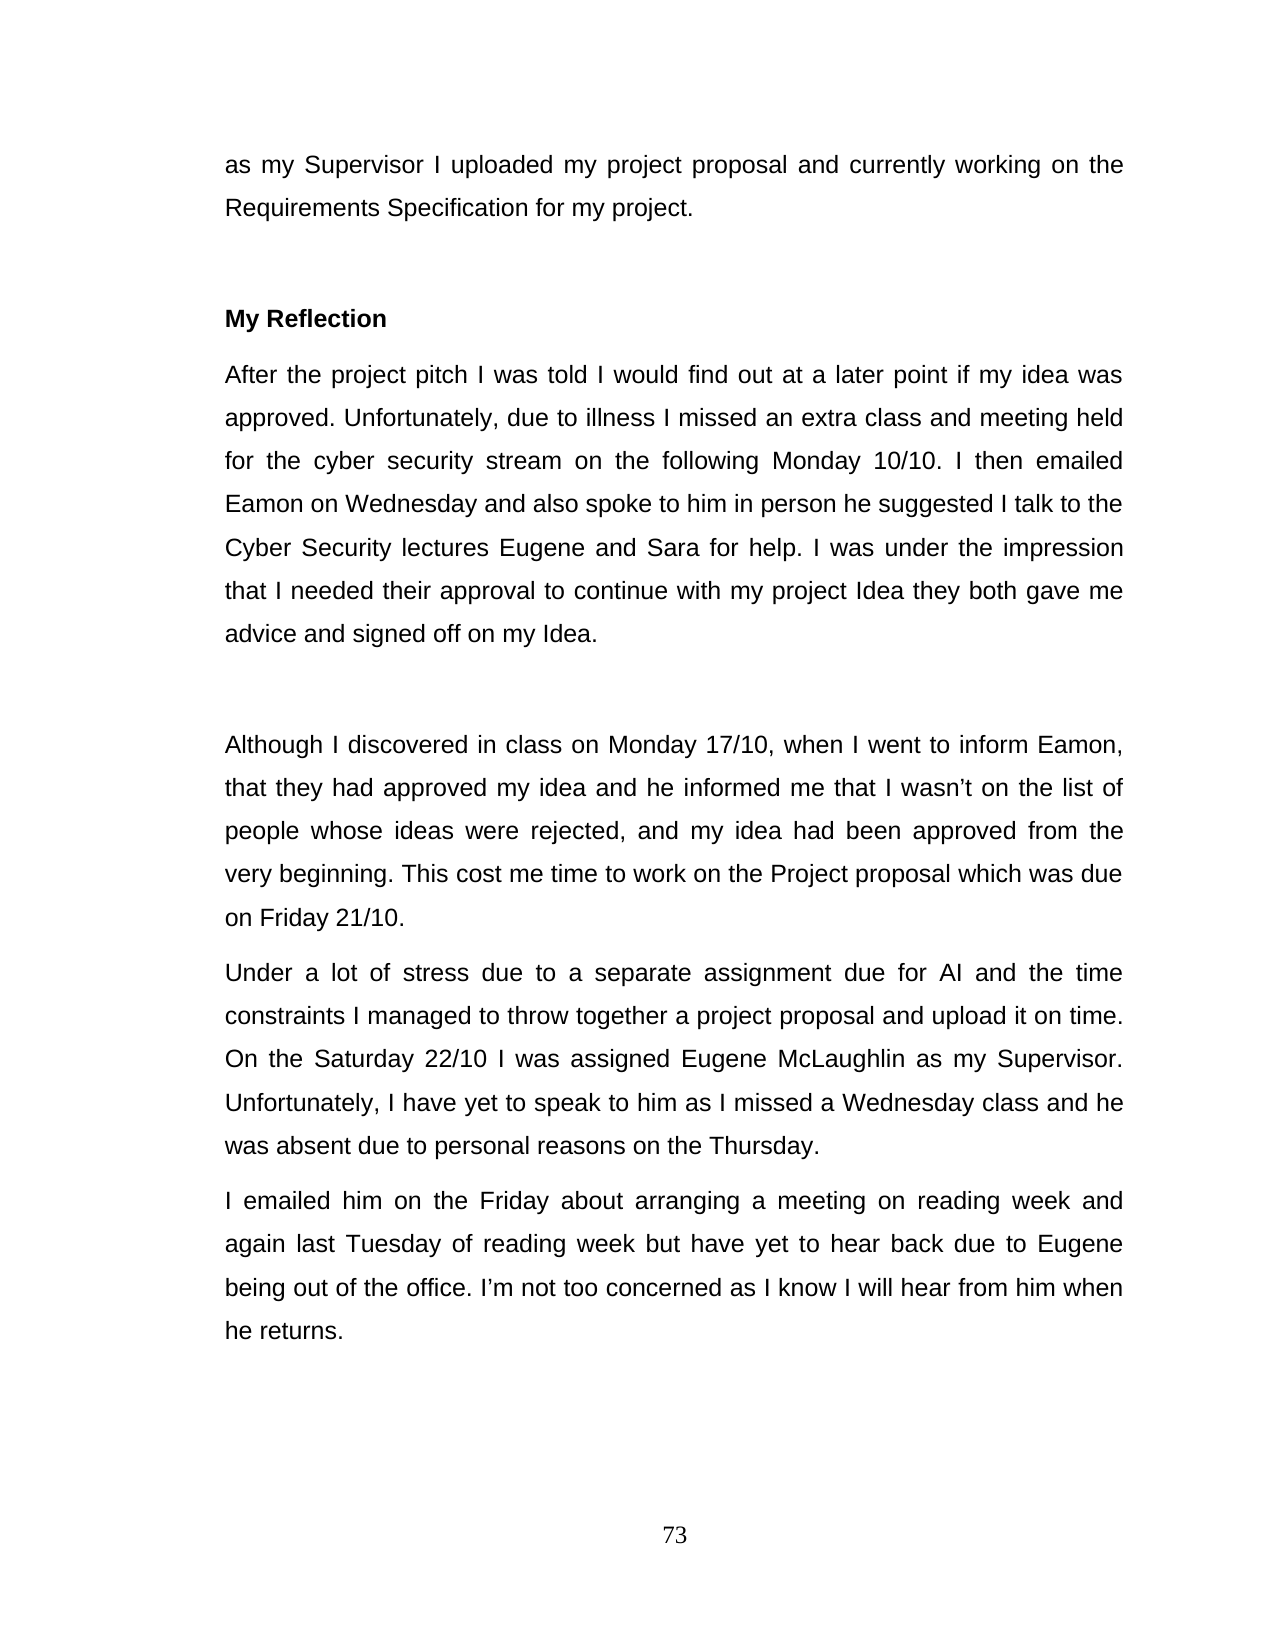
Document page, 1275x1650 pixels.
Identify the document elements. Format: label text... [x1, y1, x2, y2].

text Under a lot of stress due to a separate assignment due for AI and the time constraints I managed to throw together a project proposal and upload it on time. On the Saturday 22/10 I was assigned Eugene McLaughlin as my Supervisor. Unfortunately, I have yet to speak to him as I missed a Wednesday class and he was absent due to personal reasons on the Thursday. [224, 958, 1125, 1159]
text After the project pitch I was told I would find out at a later point if my idea was approved. Unfortunately, due to illness I missed an extra class and meeting held for the cyber security stream on the following Monday 10/10. I then emailed Eamon on Wednesday and also spoke to him in person he suggested I talk to the Cyber Security lectures Eugene and Sara for help. I was under the impression that I needed their approval to continue with my project Idea they both gave me advice and signed off on my Idea. [224, 360, 1125, 647]
text My Reflection [224, 304, 1125, 333]
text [224, 150, 1125, 222]
text I emailed him on the Friday about arranging a meeting on reading week and again last Tuesday of reading week but have yet to hear back due to Eugene being out of the office. I’m not too concerned as I know I will hear from him when he returns. [224, 1186, 1125, 1344]
text Although I discovered in class on Monday 17/10, when I went to inform Eamon, that they had approved my idea and he informed me that I wasn’t on the list of people whose ideas were rejected, and my idea had been approved from the very beginning. This cost me time to work on the Project proposal which was due on Friday 21/10. [224, 730, 1125, 931]
